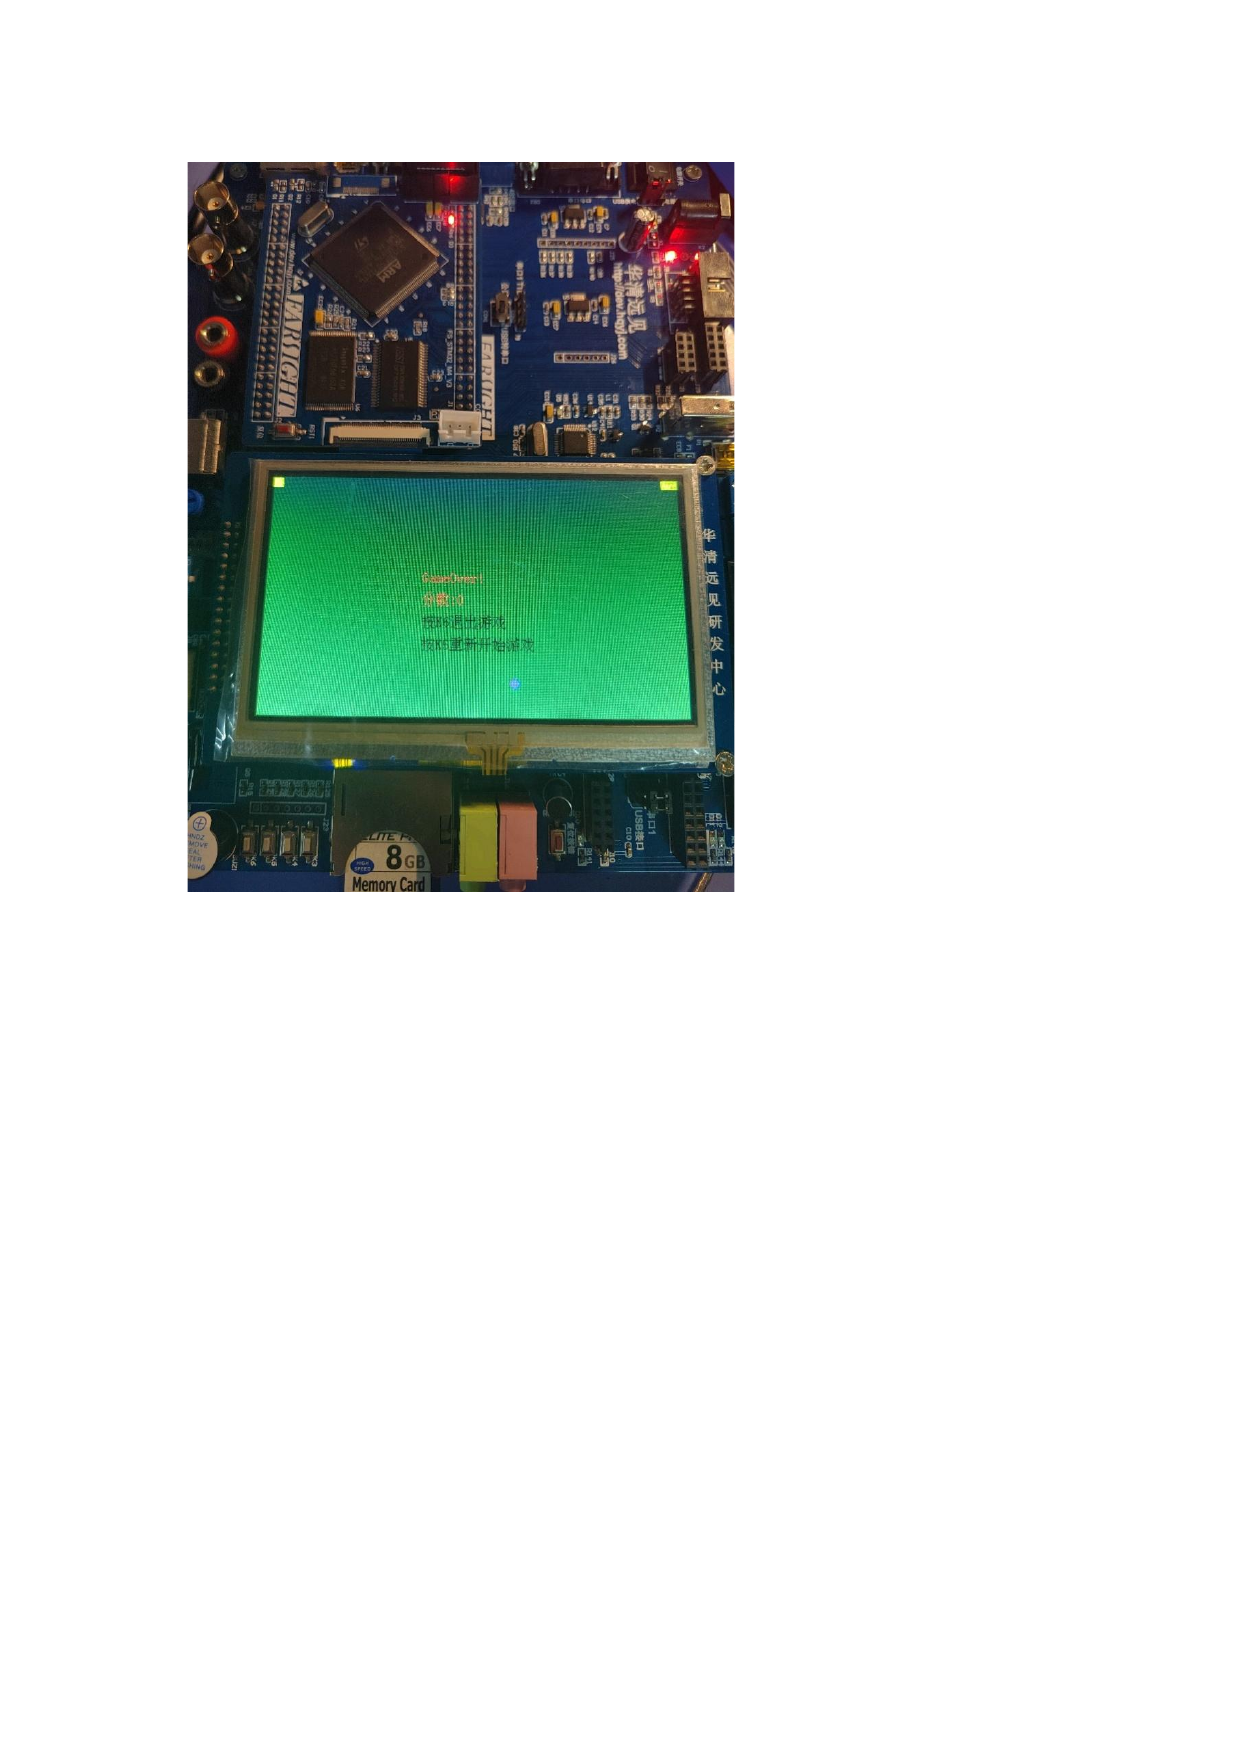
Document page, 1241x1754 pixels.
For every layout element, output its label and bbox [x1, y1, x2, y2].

picture [187, 162, 735, 892]
